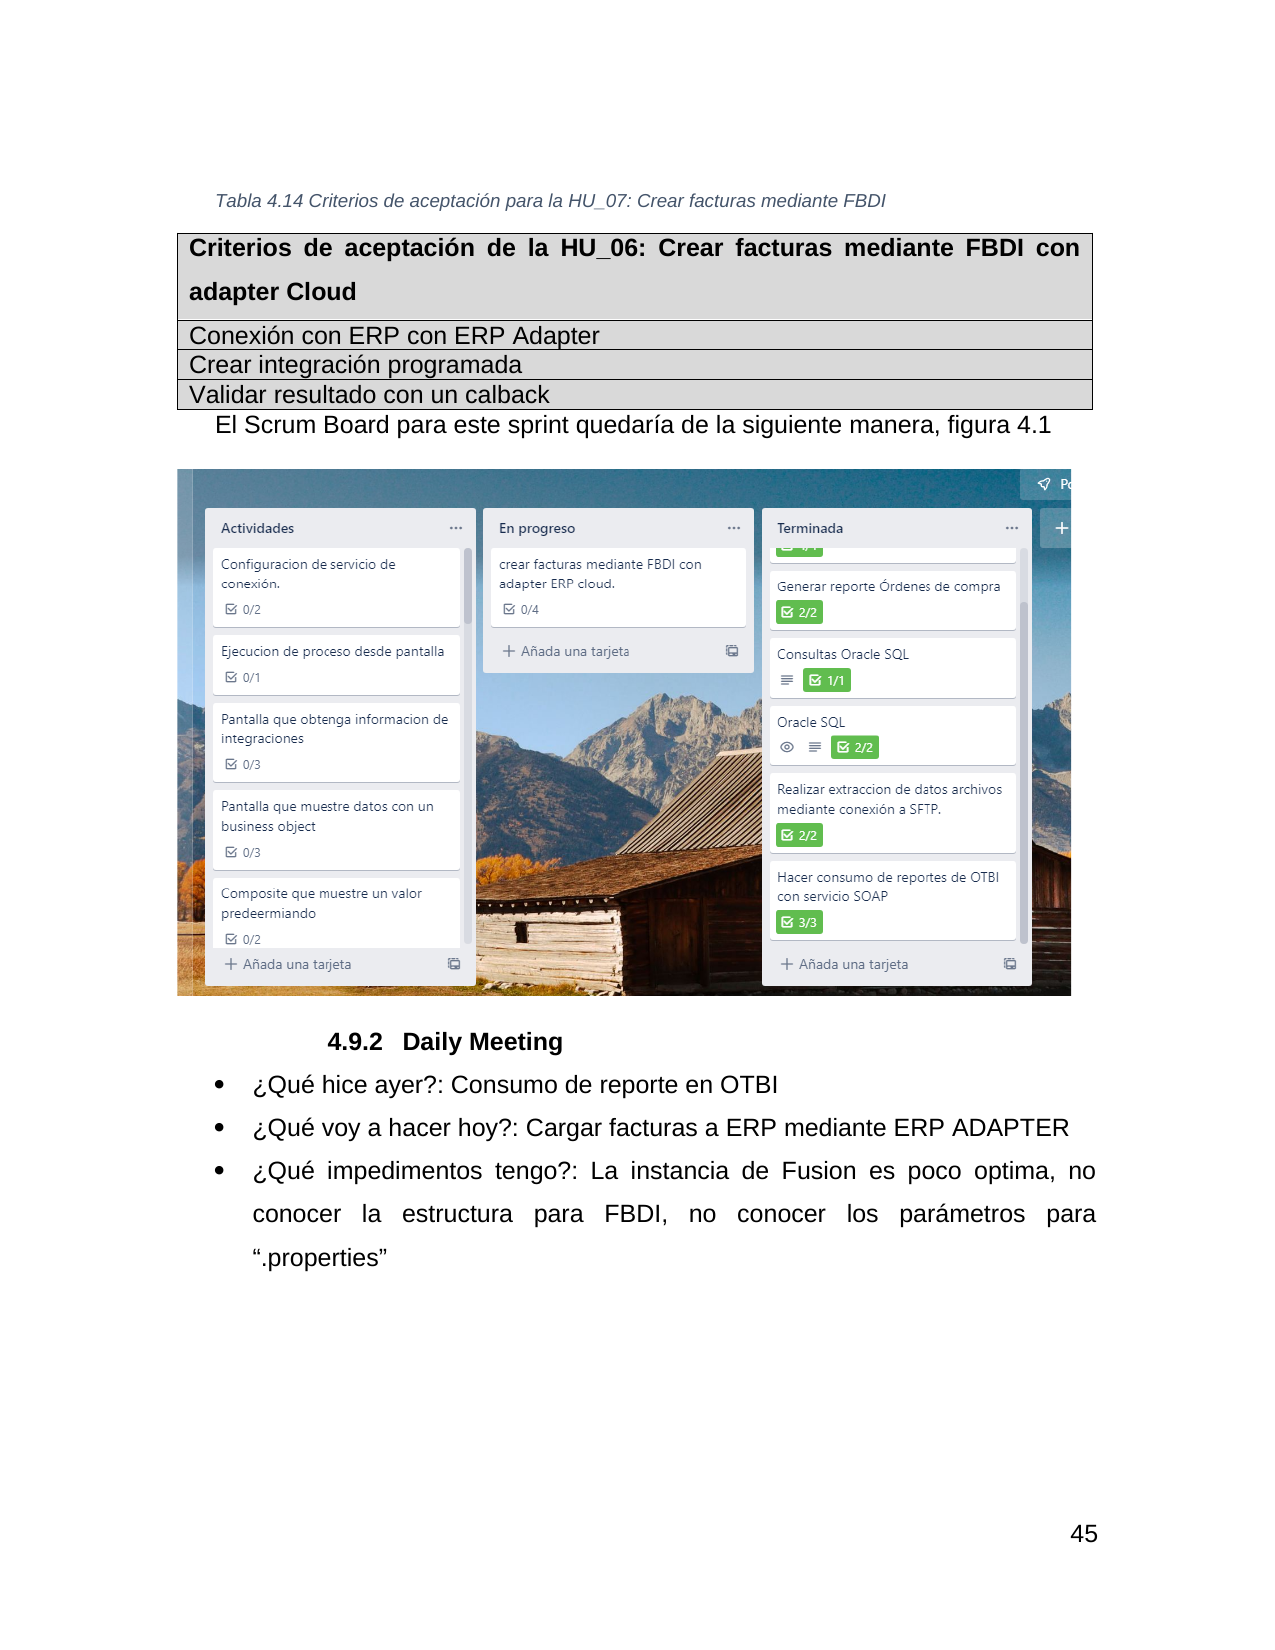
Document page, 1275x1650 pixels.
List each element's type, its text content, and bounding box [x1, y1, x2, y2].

picture [177, 469, 1072, 996]
table_cell Crear integración programada [178, 350, 1092, 379]
list ¿Qué voy a hacer hoy?: Cargar facturas a ERP mediante ERP ADAPTER [215, 1113, 1098, 1142]
list Daily Meeting [327, 1027, 1098, 1055]
table_cell Validar resultado con un calback [178, 380, 1092, 409]
table_header Criterios de aceptación de la HU_06: Crear facturas mediante FBDI con adapter Cloud [178, 234, 1092, 319]
text Tabla 4.4 Criterios de aceptación para la HU_07: Crear facturas mediante FBDI [215, 190, 1098, 212]
list ¿Qué impedimentos tengo?: La instancia de Fusion es poco optima, no conocer la estructura para FBDI, no conocer los parámetros para “.properties” [215, 1156, 1098, 1271]
table_cell Conexión con ERP con ERP Adapter [178, 321, 1092, 349]
list ¿Qué hice ayer?: Consumo de reporte en OTBI [215, 1070, 1098, 1098]
list El Scrum Board para este sprint quedaría de la siguiente manera, figura 4.1 [215, 410, 1098, 439]
